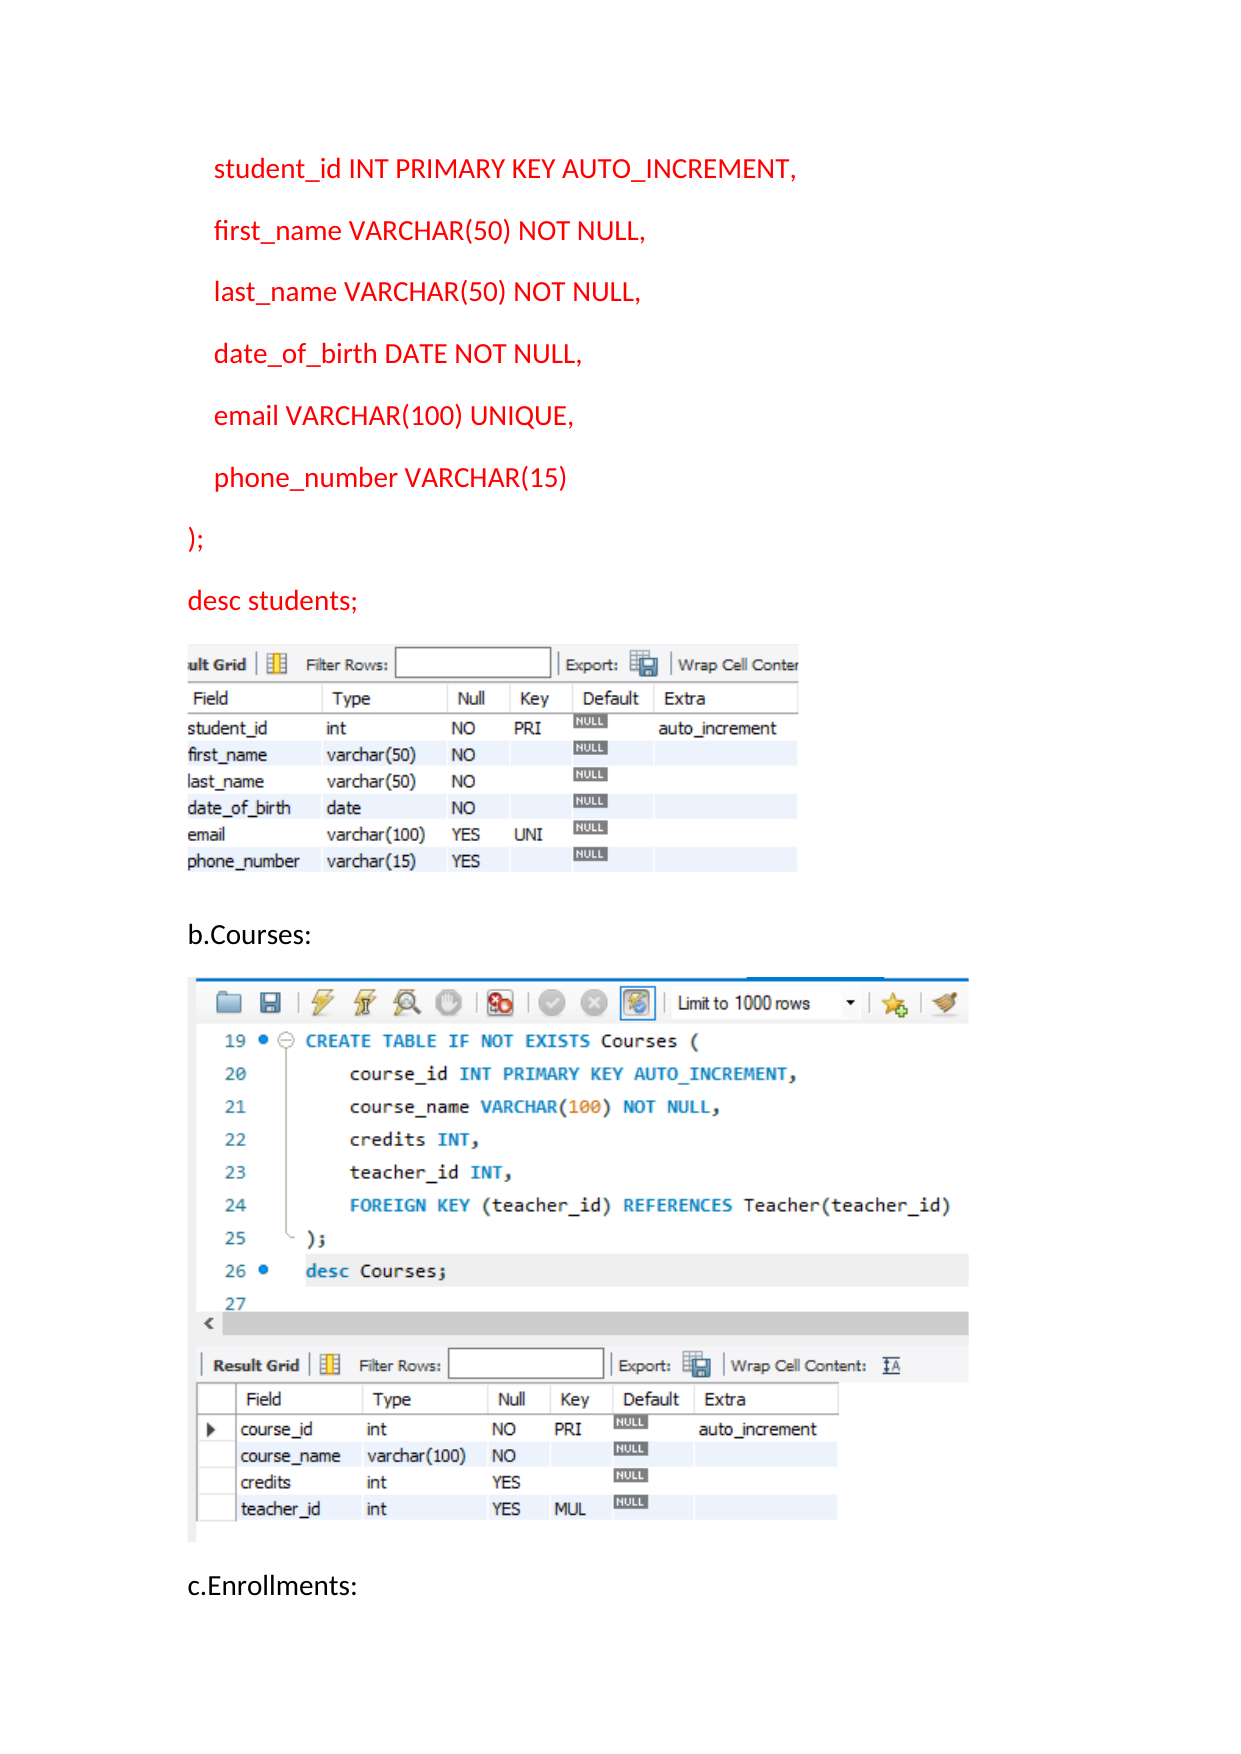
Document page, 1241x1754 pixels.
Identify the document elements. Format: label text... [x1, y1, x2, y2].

text b.Courses: [187, 916, 1090, 952]
text last_name VARCHAR(50) NOT NULL, [187, 273, 1090, 309]
text c.Enrollments: [187, 1567, 1090, 1602]
picture [187, 644, 799, 891]
text phone_number VARCHAR(15) [187, 459, 1090, 494]
text student_id INT PRIMARY KEY AUTO_INCREMENT, [187, 150, 1090, 186]
text email VARCHAR(100) UNIQUE, [187, 397, 1090, 433]
text date_of_birth DATE NOT NULL, [187, 335, 1090, 371]
text first_name VARCHAR(50) NOT NULL, [187, 212, 1090, 247]
text ); [187, 521, 1090, 556]
picture [187, 977, 969, 1542]
text desc students; [187, 582, 1090, 618]
